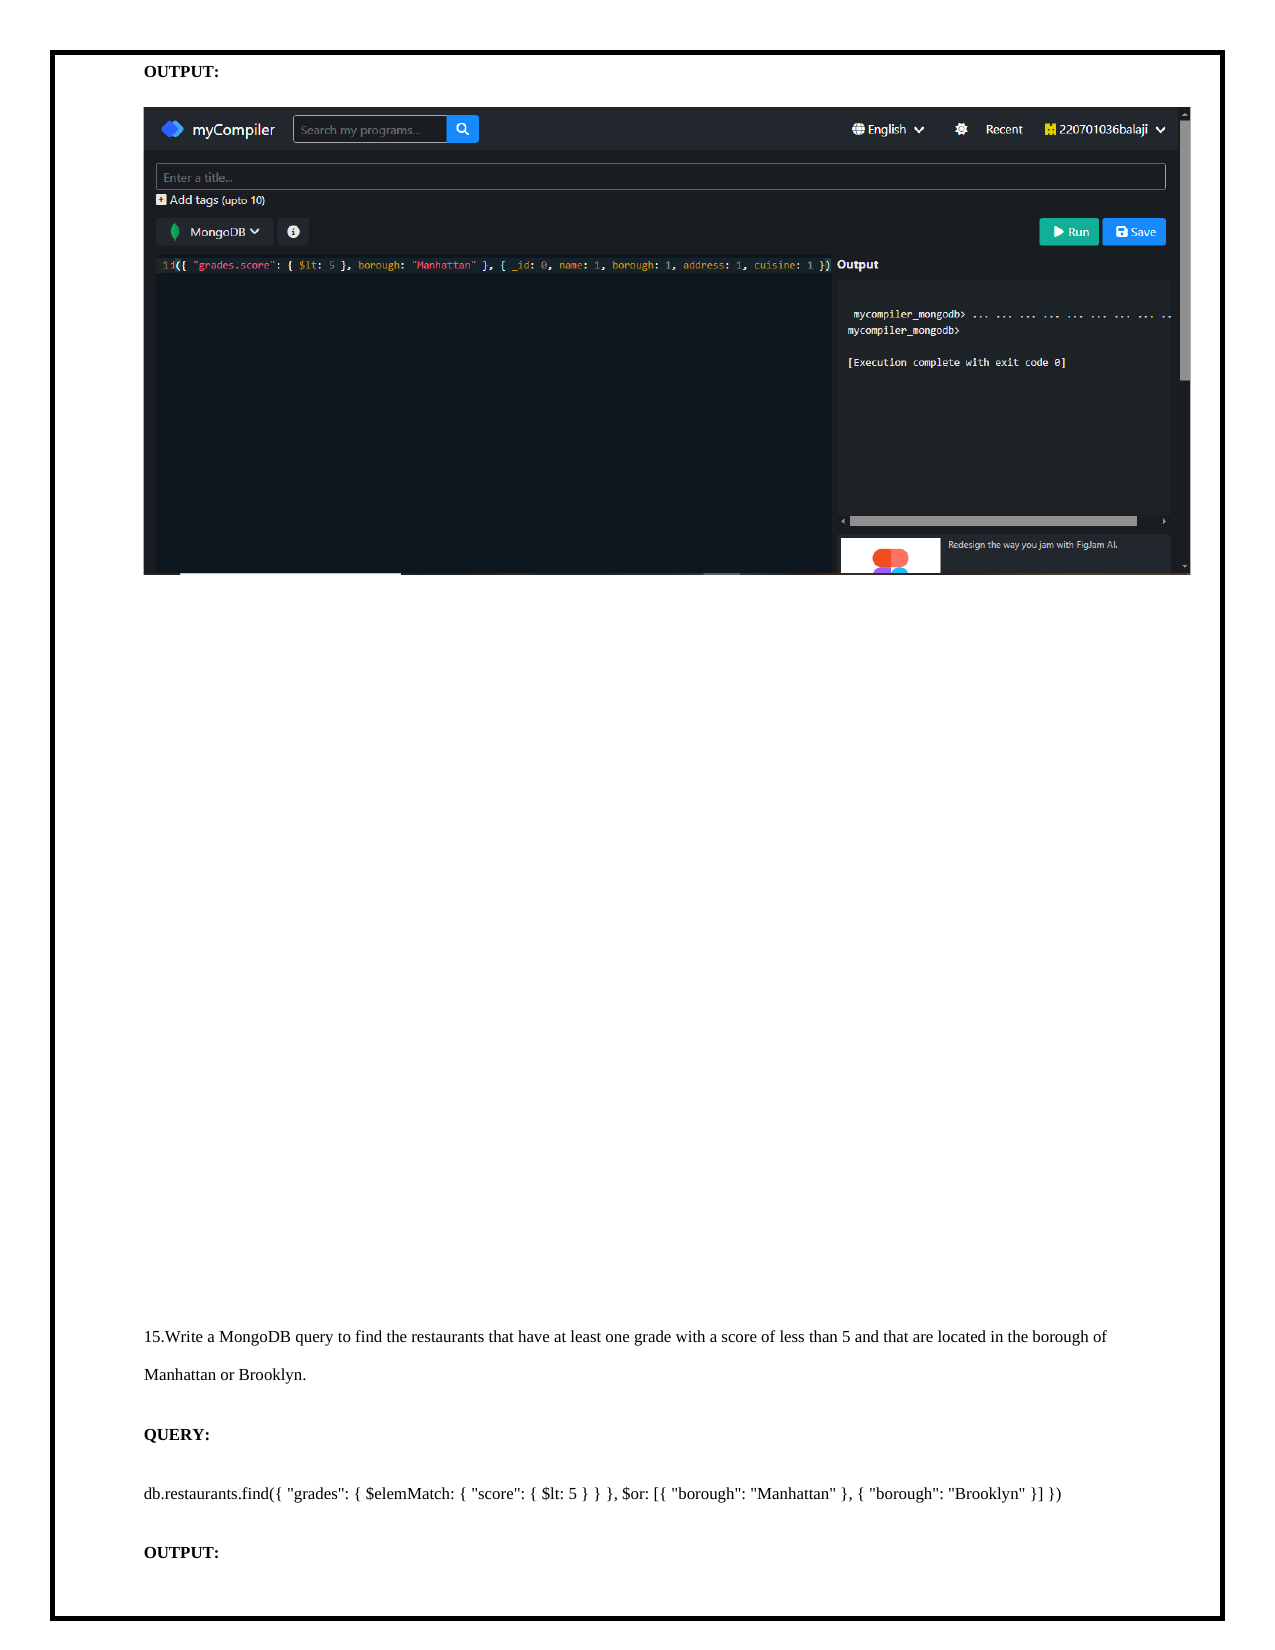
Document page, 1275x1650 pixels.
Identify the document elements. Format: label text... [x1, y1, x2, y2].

text db.restaurants.find({ "grades": { $elemMatch: { "score": { $lt: 5 } } }, $or: [{ "borough": "Manhattan" }, { "borough": "Brooklyn" }] }) [143, 1469, 1144, 1503]
picture [143, 107, 1191, 575]
text OUTPUT: [143, 1529, 1144, 1562]
text 15.Write a MongoDB query to find the restaurants that have at least one grade with a score of less than 5 and that are located in the borough of Manhattan or Brooklyn. [143, 1312, 1144, 1384]
text OUTPUT: [143, 55, 1144, 81]
text QUERY: [143, 1410, 1144, 1444]
